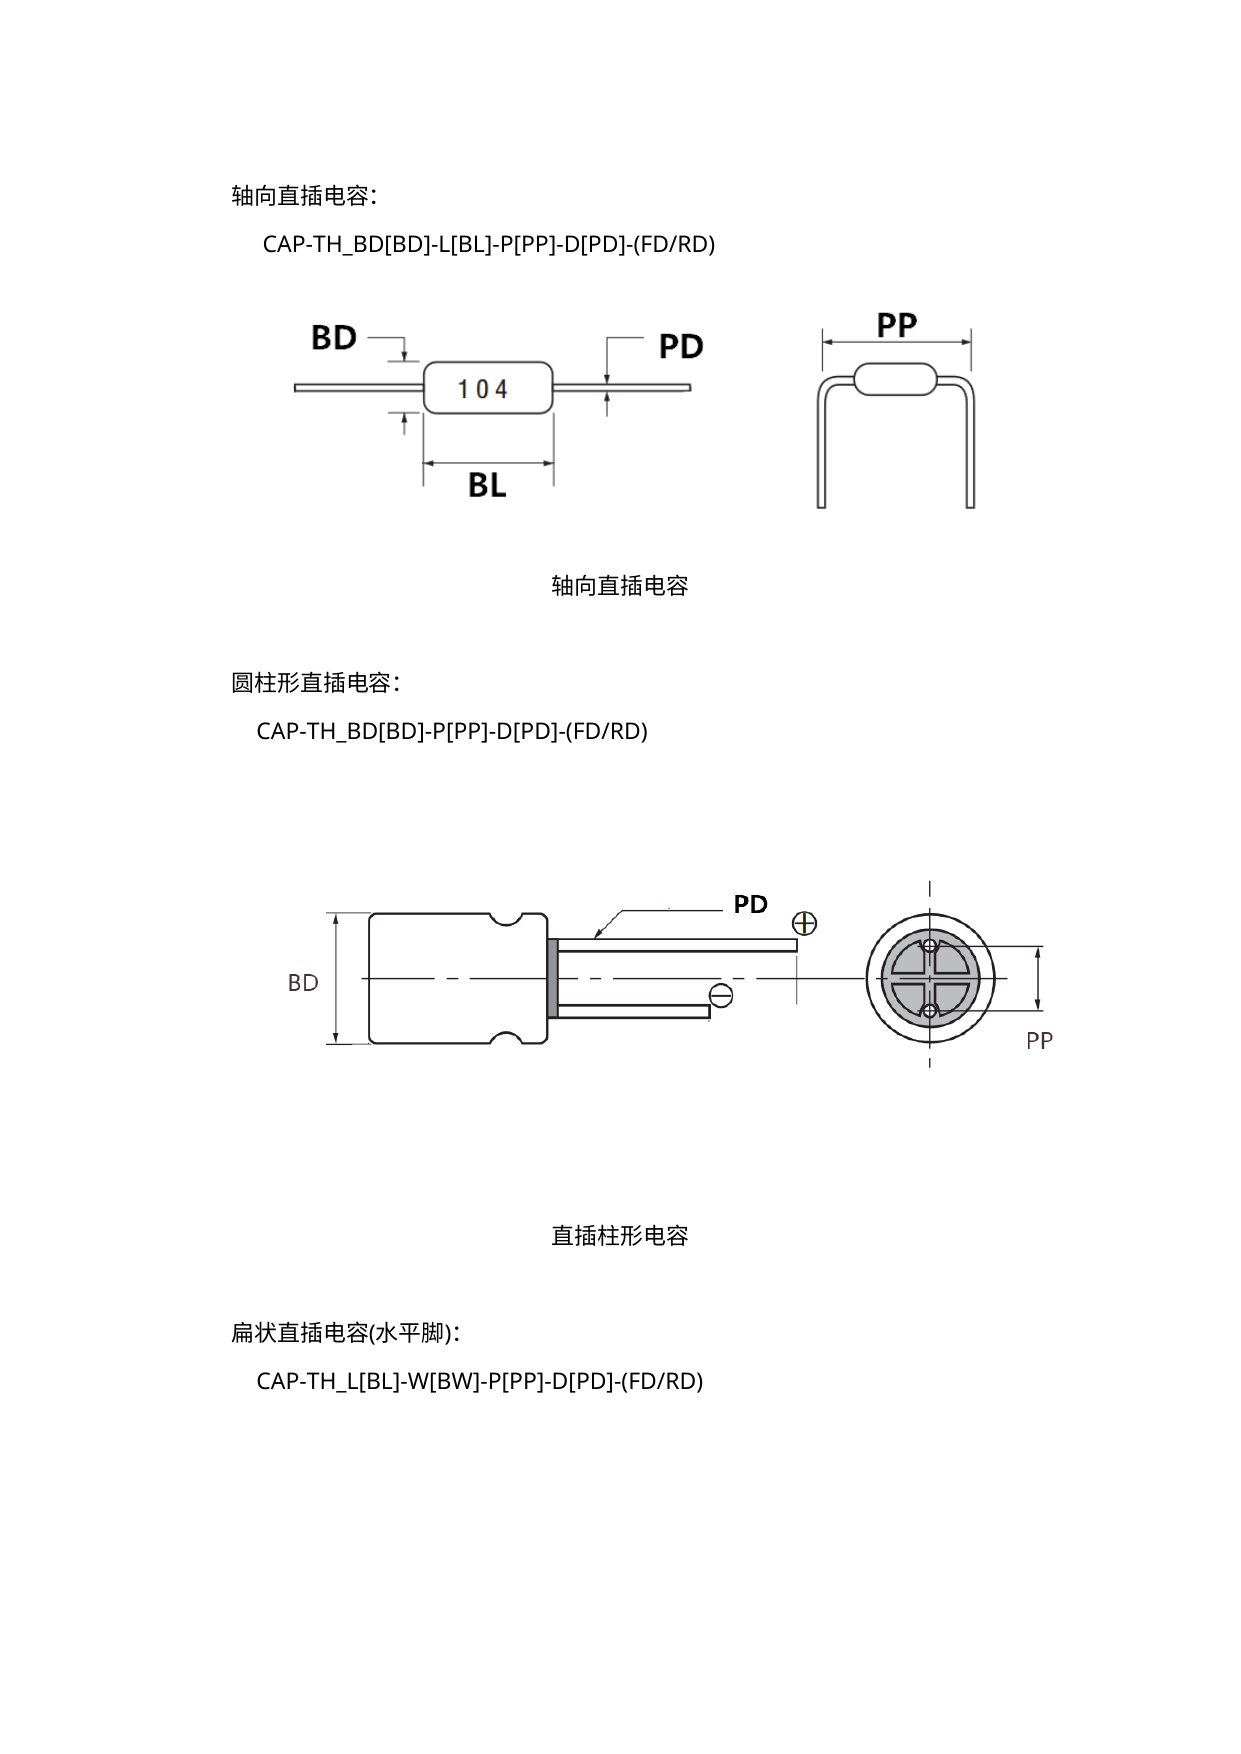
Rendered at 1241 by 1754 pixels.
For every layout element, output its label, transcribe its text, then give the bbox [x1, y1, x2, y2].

text CAP-TH_BD[BD]-L[BL]-P[PP]-D[PD]-(FD/RD) [262, 227, 1053, 259]
text 直插柱形电容 [187, 1202, 1053, 1267]
text CAP-TH_BD[BD]-P[PP]-D[PD]-(FD/RD) [212, 714, 1053, 747]
text 扁状直插电容(水平脚)： [187, 1299, 1053, 1364]
text 轴向直插电容 [187, 552, 1053, 617]
picture [231, 294, 1087, 550]
text CAP-TH_L[BL]-W[BW]-P[PP]-D[PD]-(FD/RD) [212, 1364, 1053, 1397]
text 圆柱形直插电容： [187, 649, 1053, 714]
picture [231, 779, 1087, 1174]
text 轴向直插电容： [187, 162, 1053, 227]
